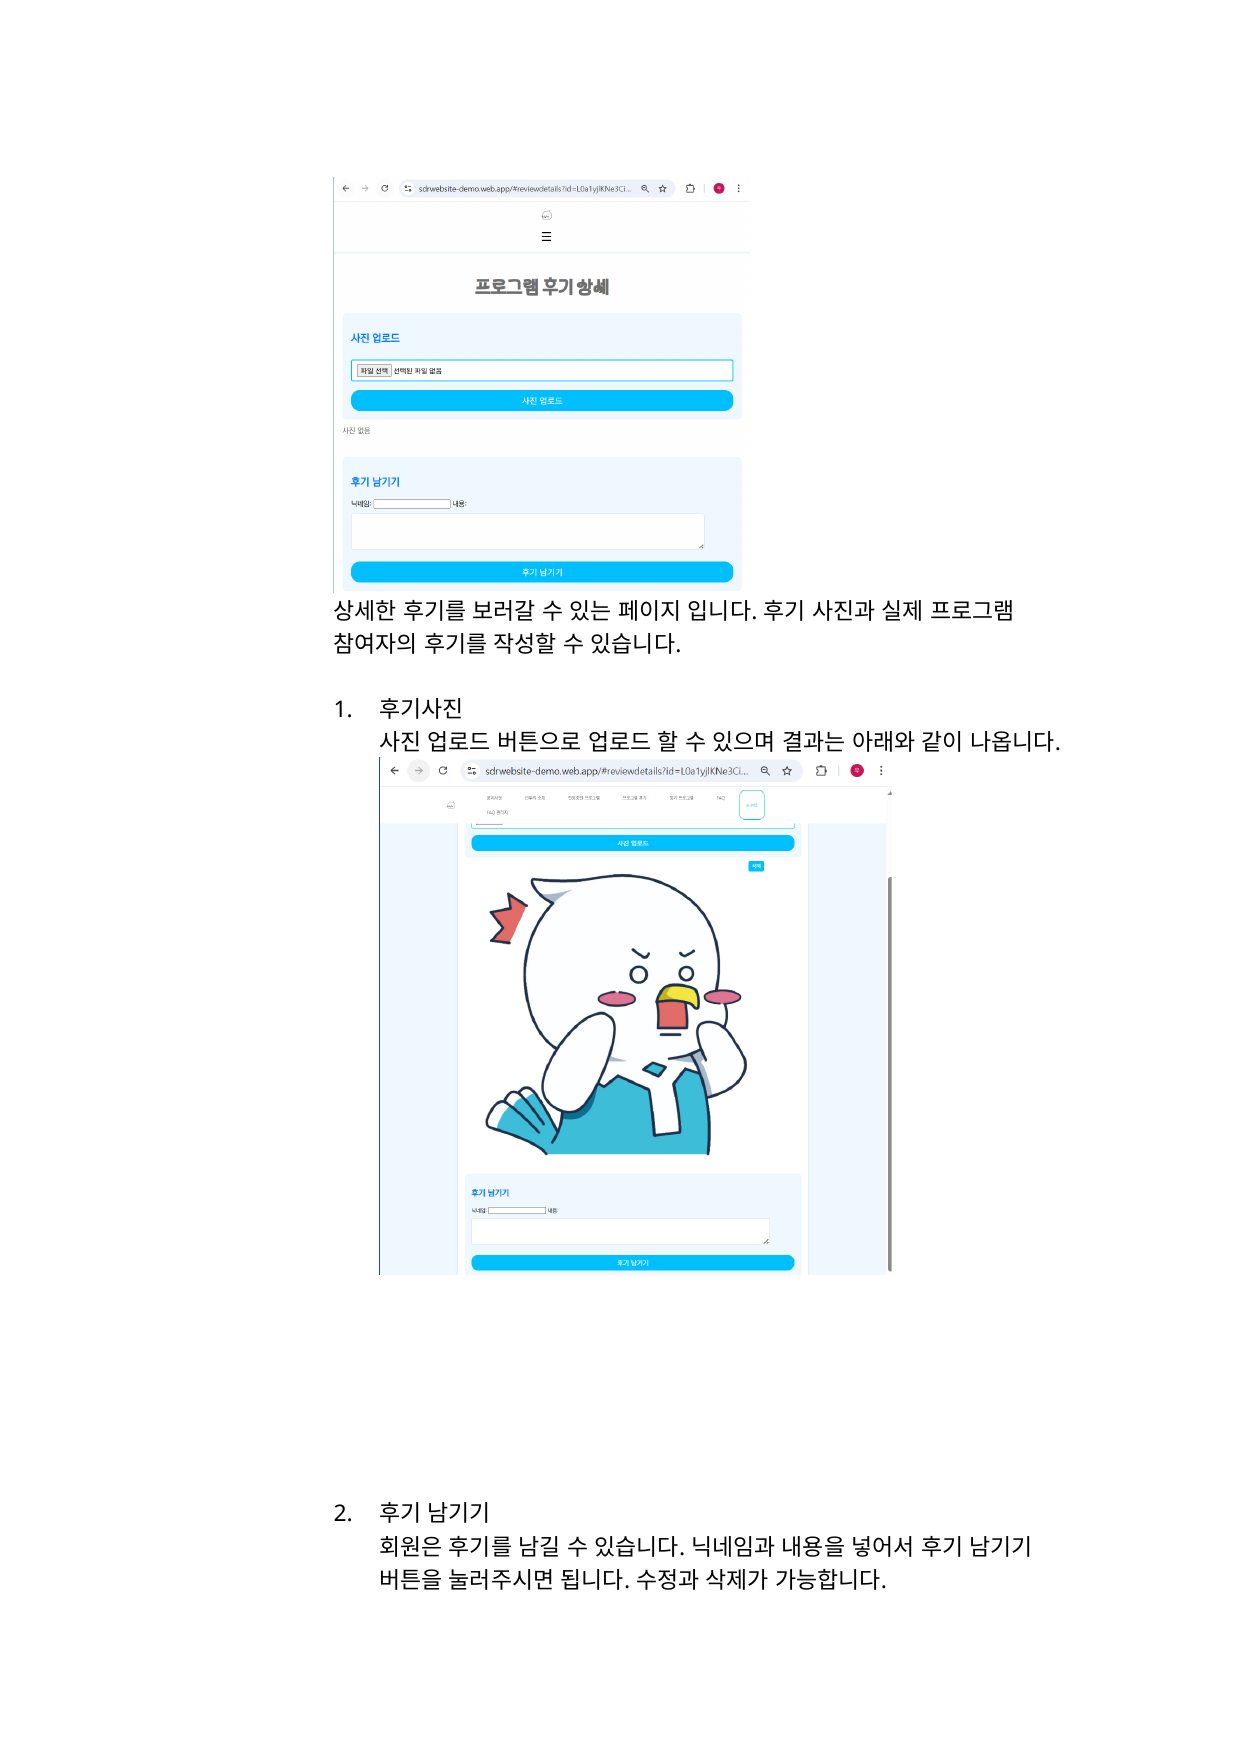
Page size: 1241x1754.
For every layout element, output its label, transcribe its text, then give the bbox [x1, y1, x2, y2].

list 상세한 후기를 보러갈 수 있는 페이지 입니다. 후기 사진과 실제 프로그램 참여자의 후기를 작성할 수 있습니다. [333, 593, 1090, 660]
list 후기 남기기 [333, 1495, 1090, 1528]
picture [379, 757, 892, 1275]
list 사진 업로드 버튼으로 업로드 할 수 있으며 결과는 아래와 같이 나옵니다. [379, 724, 1090, 758]
list 회원은 후기를 남길 수 있습니다. 닉네임과 내용을 넣어서 후기 남기기 버튼을 눌러주시면 됩니다. 수정과 삭제가 가능합니다. [379, 1528, 1090, 1595]
picture [333, 177, 750, 593]
list 후기사진 [333, 691, 1090, 724]
